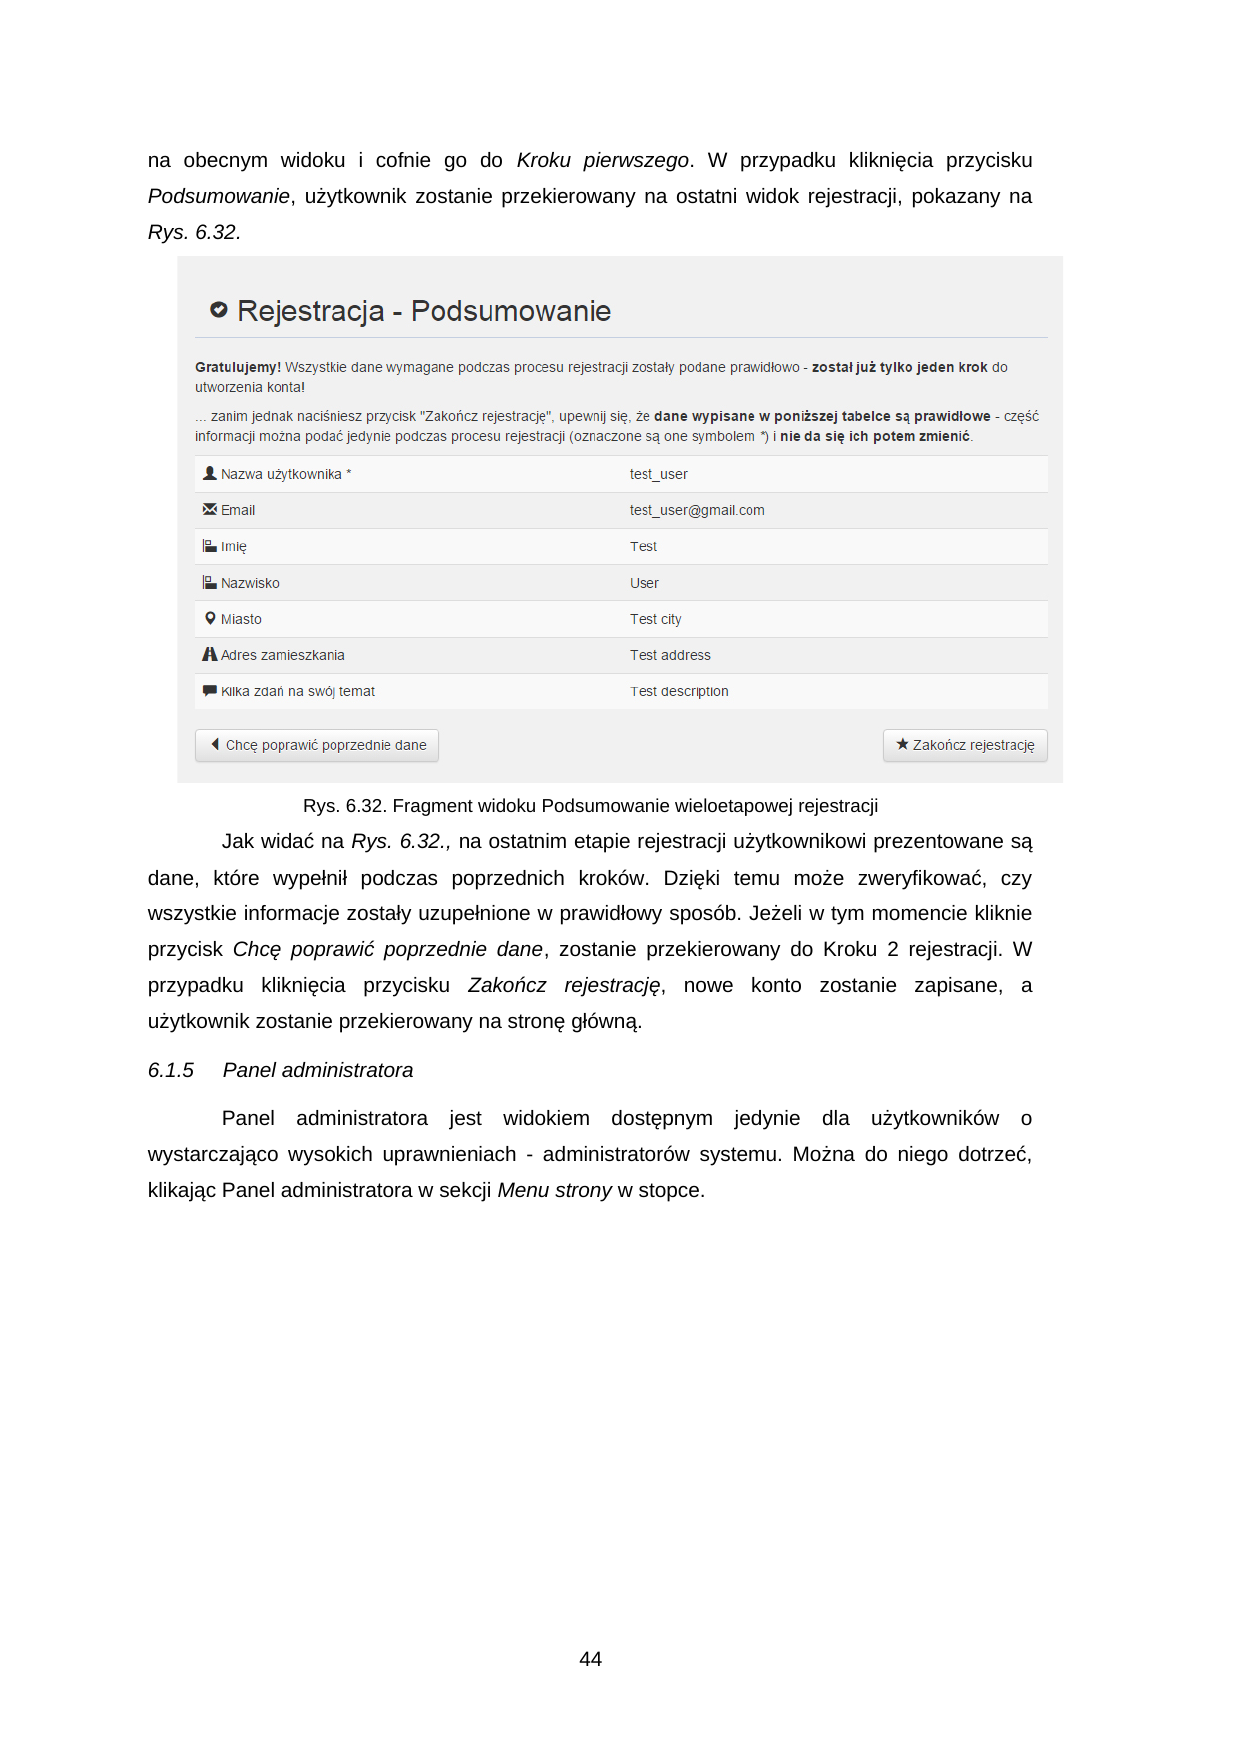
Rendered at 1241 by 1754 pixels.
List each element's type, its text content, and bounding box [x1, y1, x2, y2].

picture [177, 256, 1064, 783]
subtitle Panel administratora [148, 1057, 1033, 1081]
text Panel administratora jest widokiem dostępnym jedynie dla użytkowników o wystarczająco wysokich uprawnieniach - administratorów systemu. Można do niego dotrzeć, klikając Panel administratora w sekcji Menu strony w stopce. [148, 1106, 1033, 1202]
